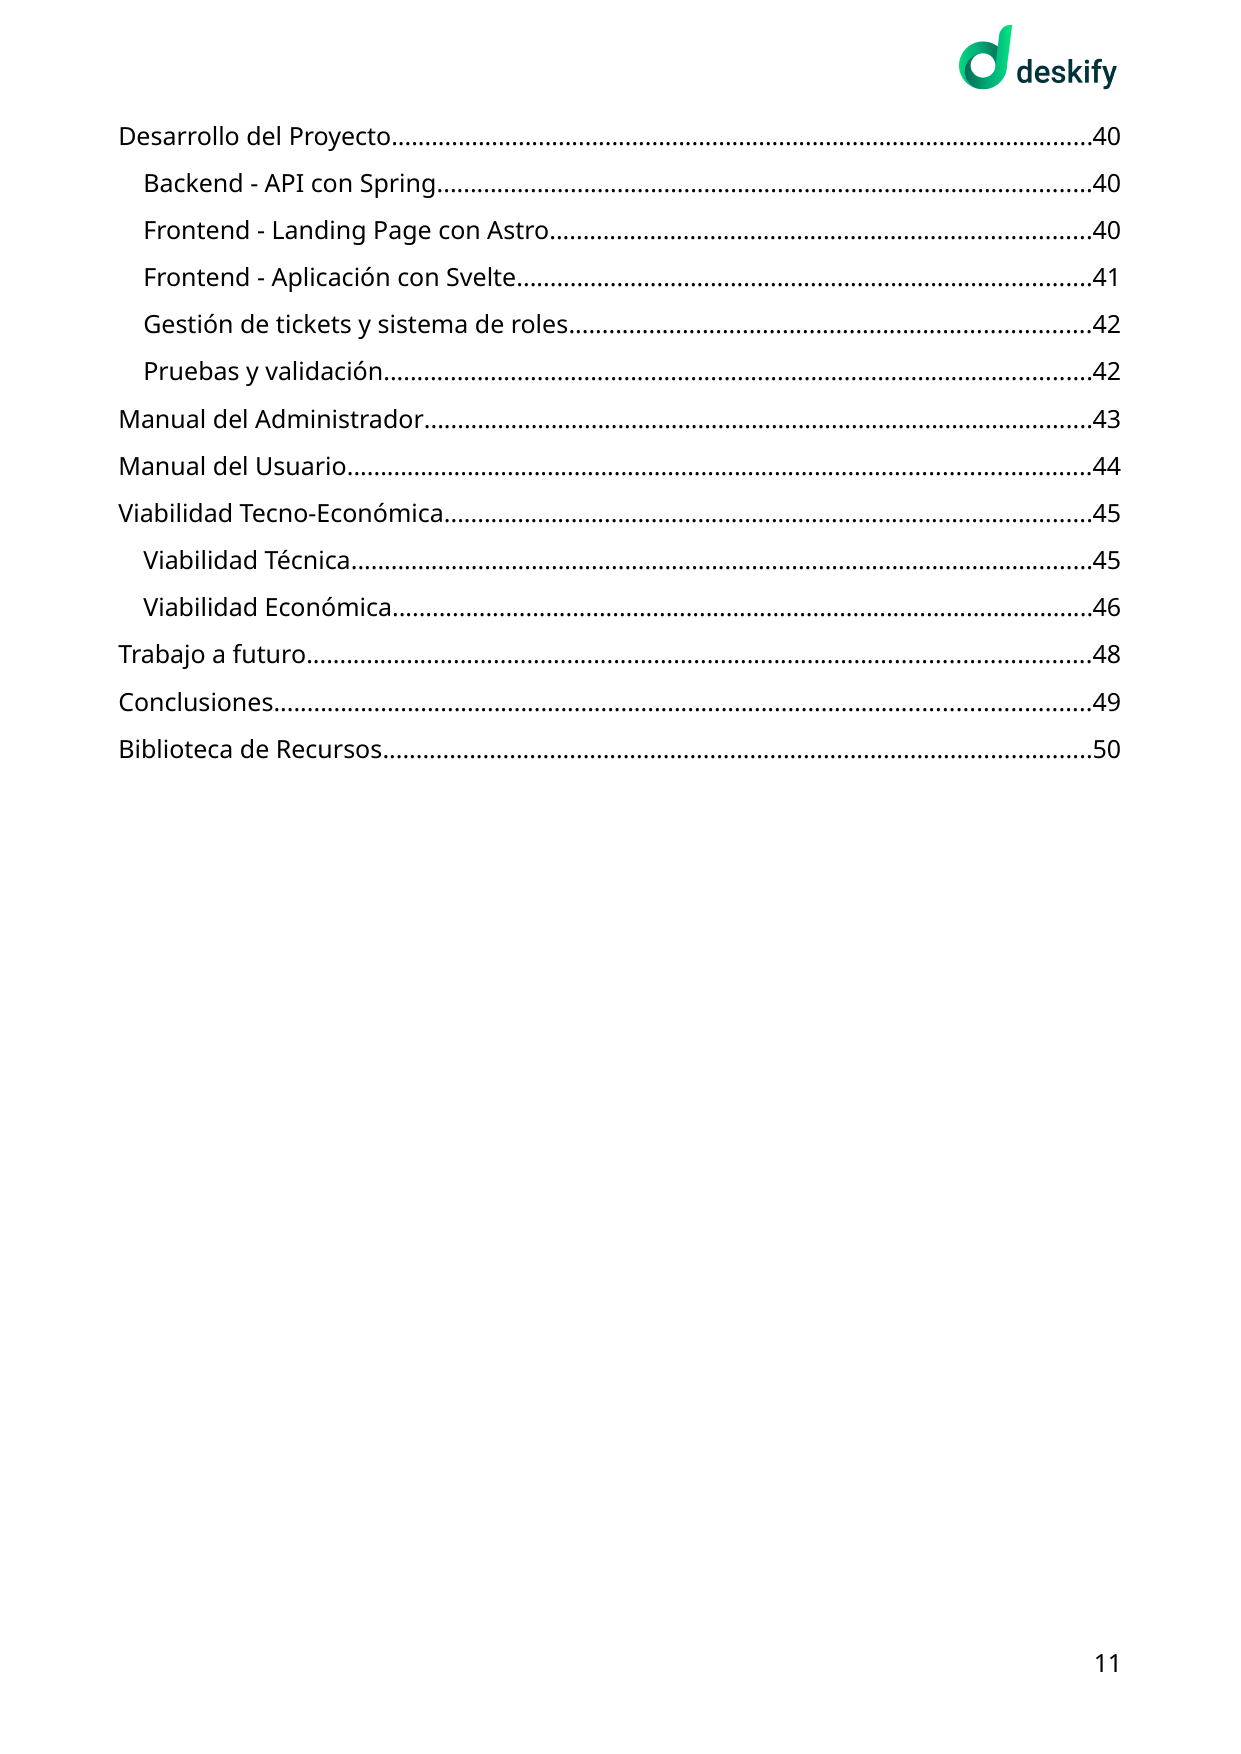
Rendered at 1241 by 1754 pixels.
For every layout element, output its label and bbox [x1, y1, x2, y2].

picture [953, 22, 1127, 92]
